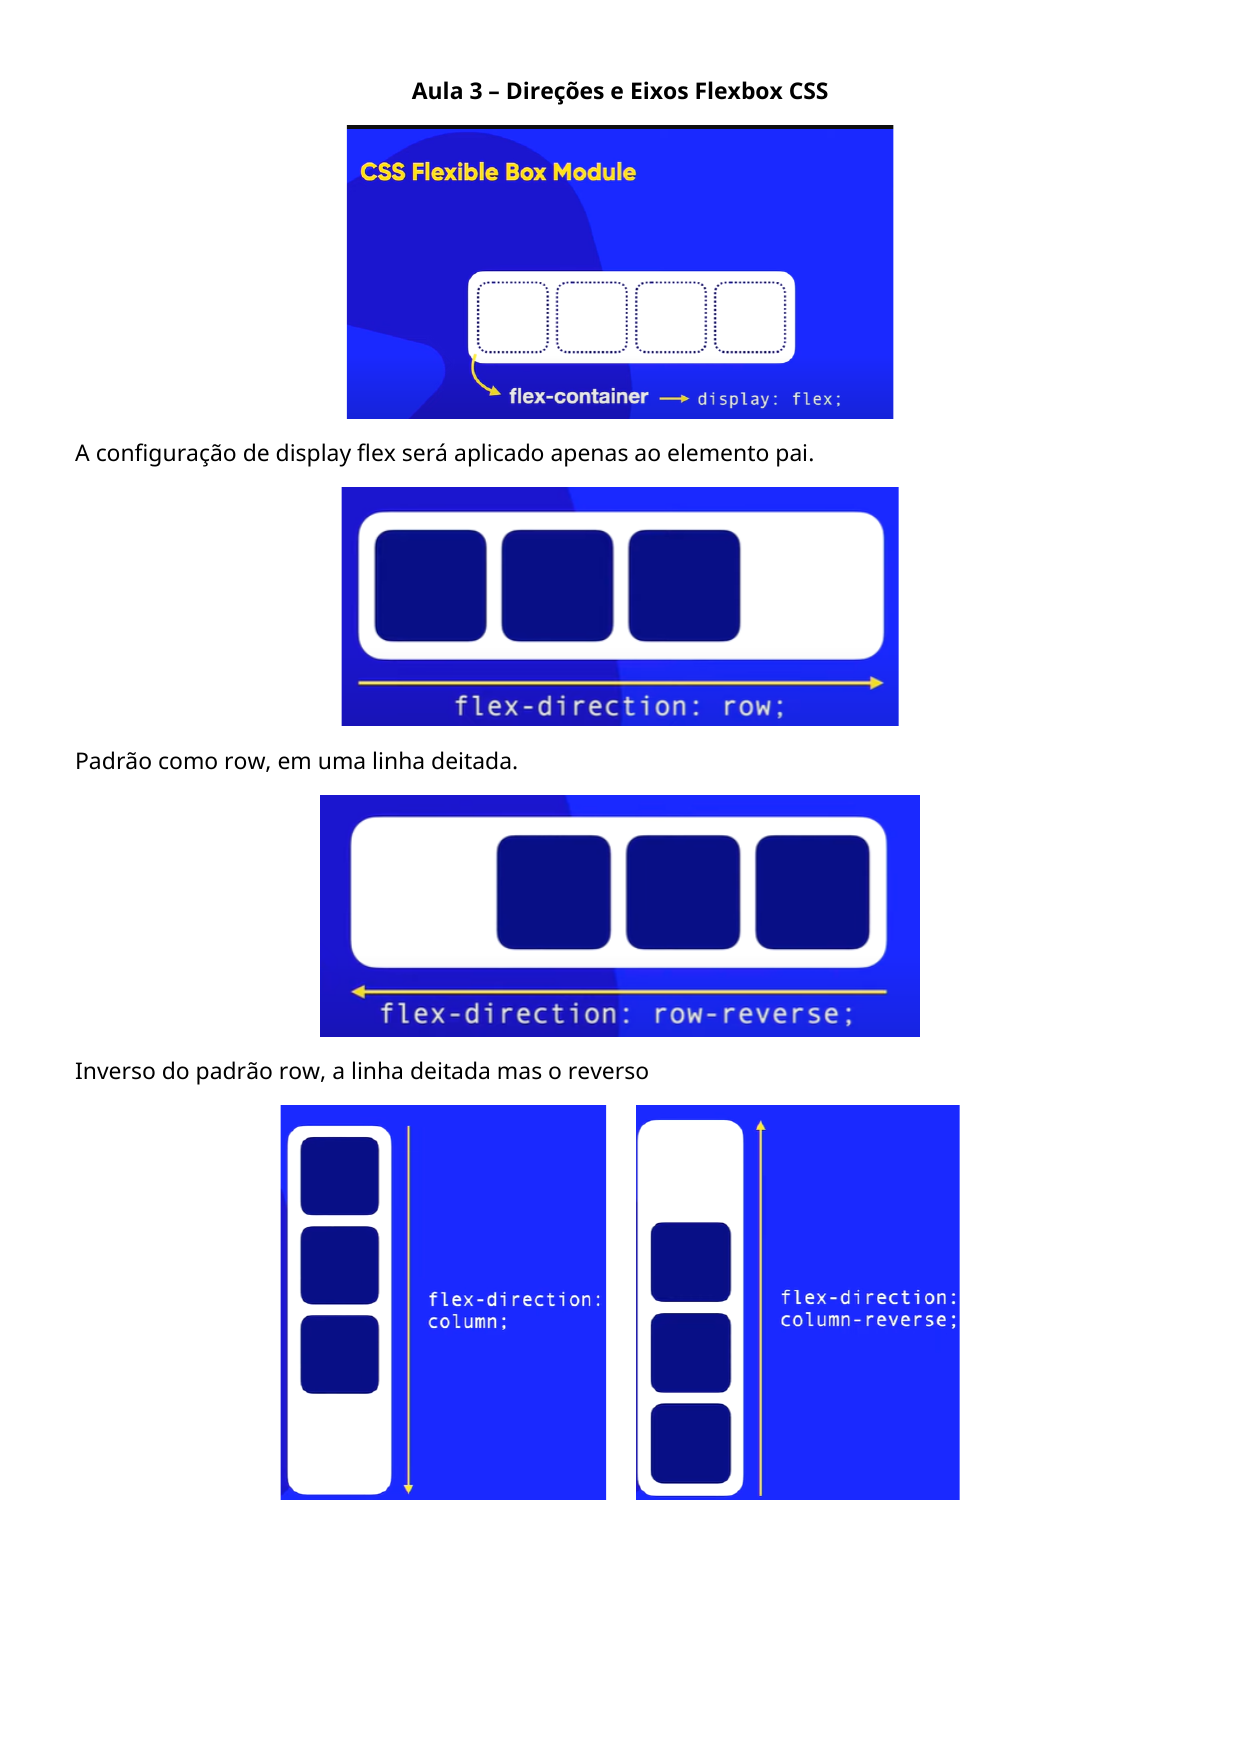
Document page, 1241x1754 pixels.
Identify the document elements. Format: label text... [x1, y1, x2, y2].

text Padrão como row, em uma linha deitada. [75, 745, 1165, 776]
picture [346, 125, 894, 419]
text Inverso do padrão row, a linha deitada mas o reverso [75, 1055, 1165, 1086]
text A configuração de display flex será aplicado apenas ao elemento pai. [75, 437, 1165, 468]
picture [280, 1105, 607, 1500]
picture [636, 1105, 960, 1500]
text Aula 3 – Direções e Eixos Flexbox CSS [75, 75, 1165, 106]
picture [320, 795, 920, 1037]
picture [341, 487, 899, 726]
